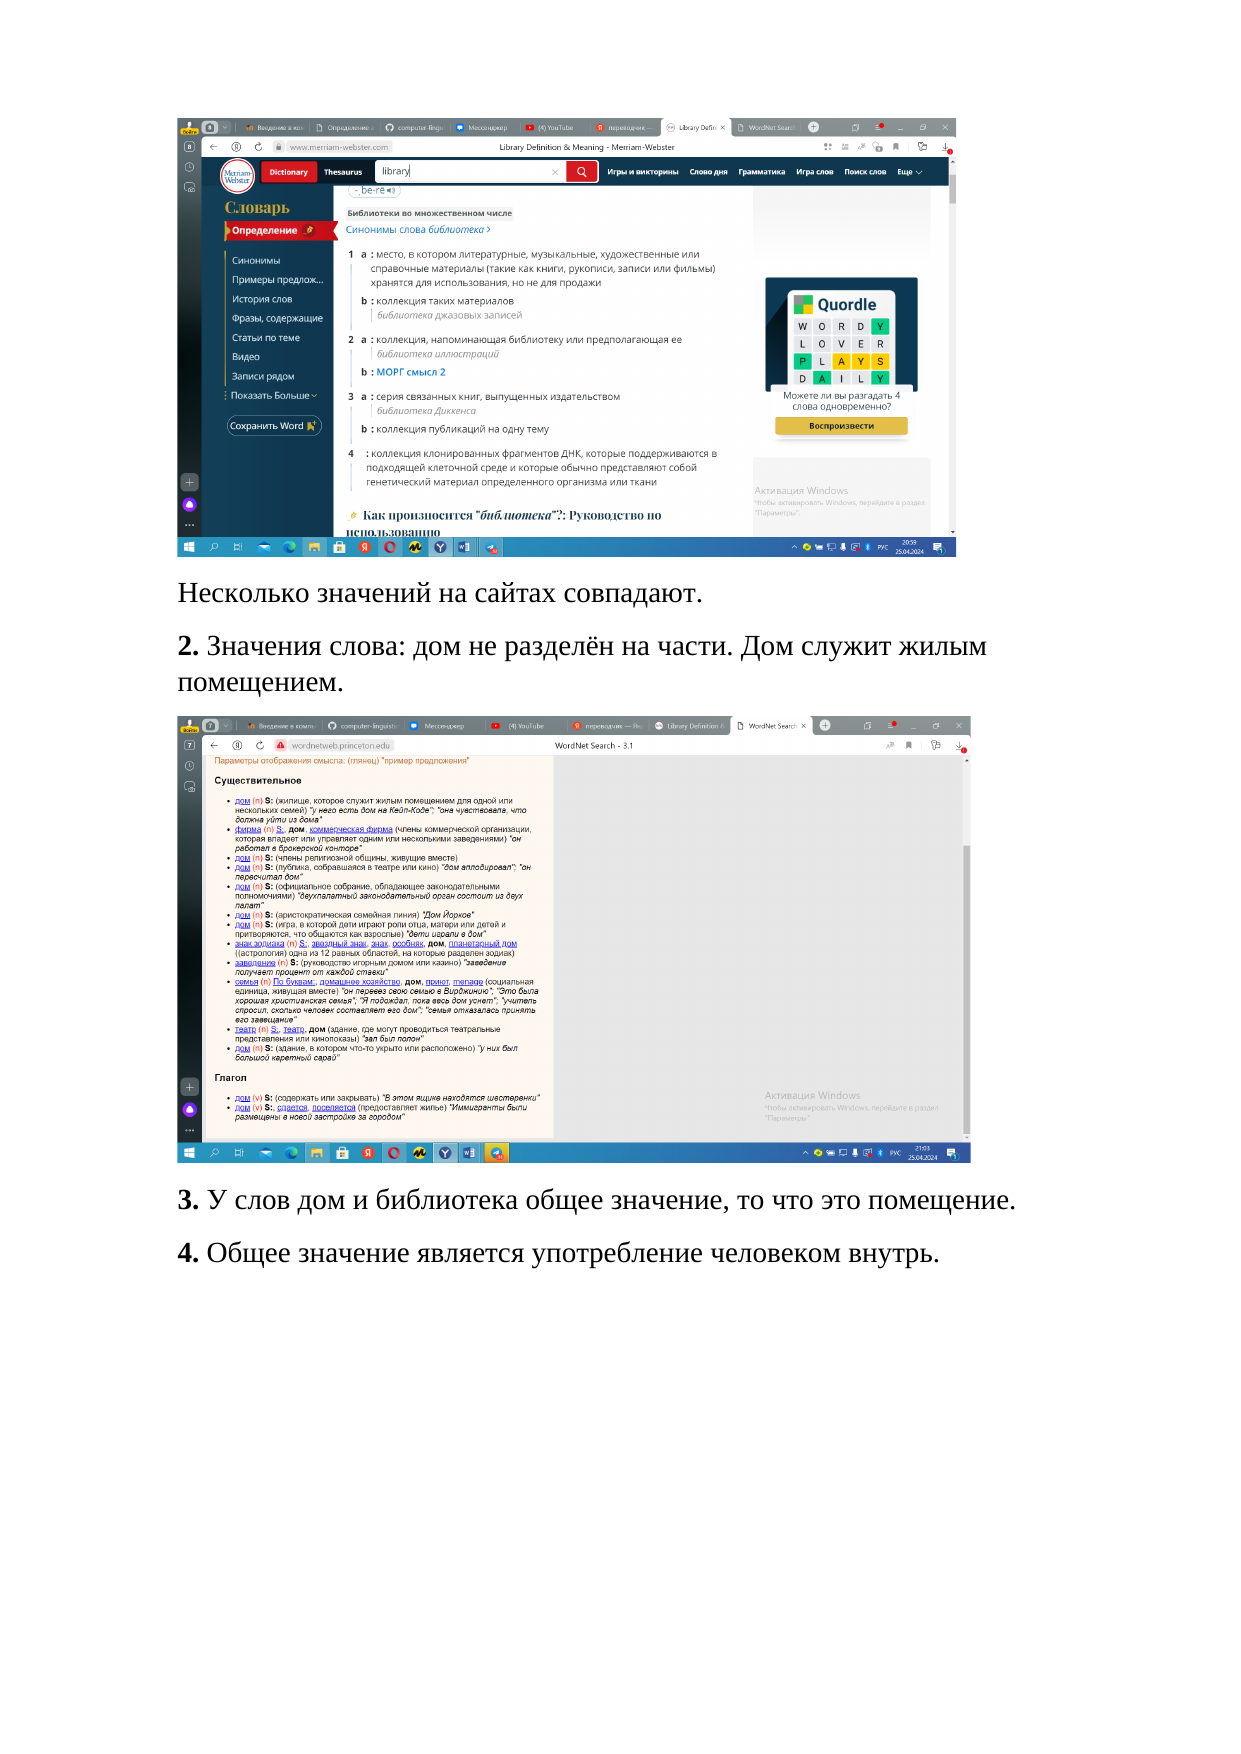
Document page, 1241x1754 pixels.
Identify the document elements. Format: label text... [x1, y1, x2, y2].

text Несколько значений на сайтах совпадают. [177, 575, 1152, 608]
picture [177, 118, 957, 557]
text 3. У слов дом и библиотека общее значение, то что это помещение. [177, 1182, 1152, 1215]
picture [177, 716, 971, 1163]
text 4. Общее значение является употребление человеком внутрь. [177, 1235, 1152, 1268]
text 2. Значения слова: дом не разделён на части. Дом служит жилым помещением. [177, 628, 1152, 697]
